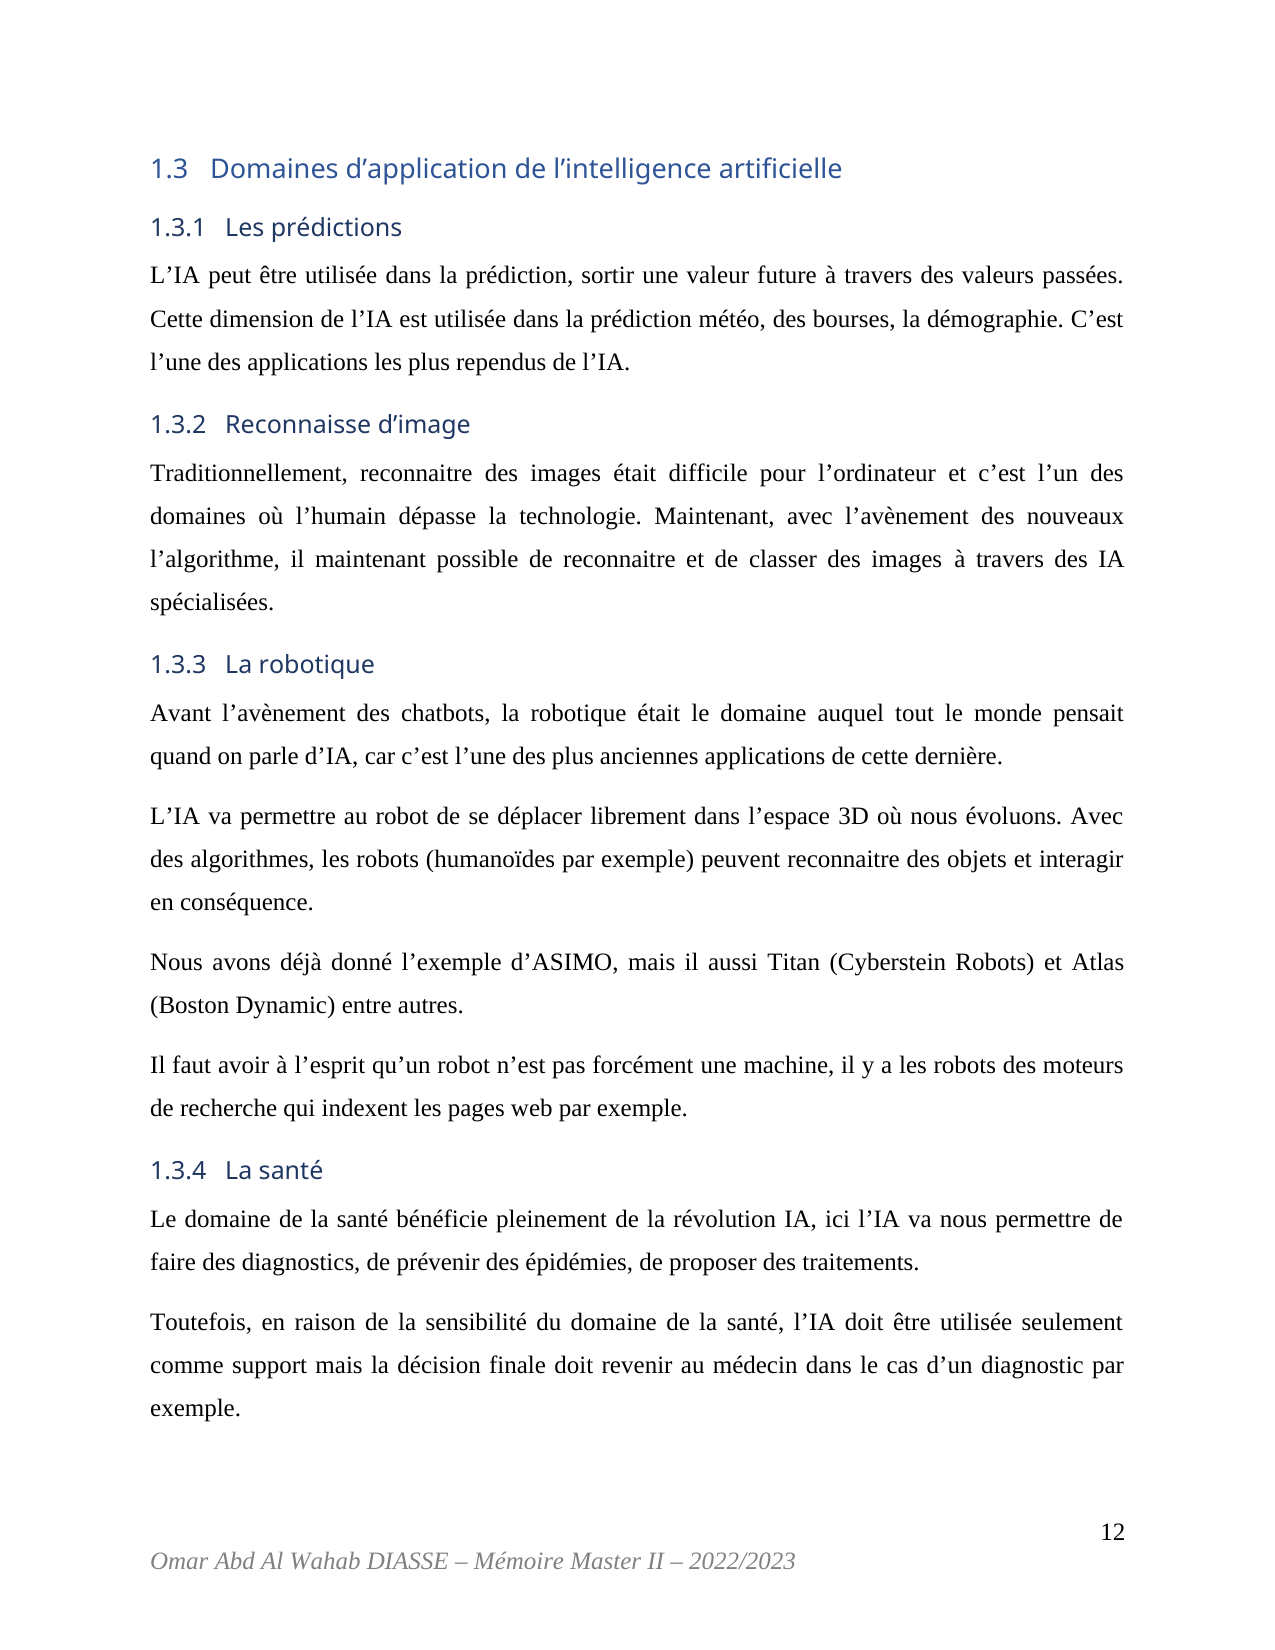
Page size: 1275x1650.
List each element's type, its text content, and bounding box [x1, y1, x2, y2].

subtitle Reconnaisse d’image [150, 407, 1125, 441]
text Nous avons déjà donné l’exemple d’ASIMO, mais il aussi Titan (Cyberstein Robots) et Atlas (Boston Dynamic) entre autres. [150, 947, 1125, 1019]
text Le domaine de la santé bénéficie pleinement de la révolution IA, ici l’IA va nous permettre de faire des diagnostics, de prévenir des épidémies, de proposer des traitements. [150, 1204, 1125, 1276]
text L’IA va permettre au robot de se déplacer librement dans l’espace 3D où nous évoluons. Avec des algorithmes, les robots (humanoïdes par exemple) peuvent reconnaitre des objets et interagir en conséquence. [150, 801, 1125, 916]
text Traditionnellement, reconnaitre des images était difficile pour l’ordinateur et c’est l’un des domaines où l’humain dépasse la technologie. Maintenant, avec l’avènement des nouveaux l’algorithme, il maintenant possible de reconnaitre et de classer des images à travers des IA spécialisées. [150, 458, 1125, 616]
text Toutefois, en raison de la sensibilité du domaine de la santé, l’IA doit être utilisée seulement comme support mais la décision finale doit revenir au médecin dans le cas d’un diagnostic par exemple. [150, 1307, 1125, 1422]
text Il faut avoir à l’esprit qu’un robot n’est pas forcément une machine, il y a les robots des moteurs de recherche qui indexent les pages web par exemple. [150, 1050, 1125, 1122]
subtitle La santé [150, 1153, 1125, 1187]
subtitle La robotique [150, 647, 1125, 681]
subtitle Domaines d’application de l’intelligence artificielle [150, 150, 1125, 187]
text L’IA peut être utilisée dans la prédiction, sortir une valeur future à travers des valeurs passées. Cette dimension de l’IA est utilisée dans la prédiction météo, des bourses, la démographie. C’est l’une des applications les plus rependus de l’IA. [150, 261, 1125, 376]
subtitle Les prédictions [150, 209, 1125, 243]
text Avant l’avènement des chatbots, la robotique était le domaine auquel tout le monde pensait quand on parle d’IA, car c’est l’une des plus anciennes applications de cette dernière. [150, 698, 1125, 770]
